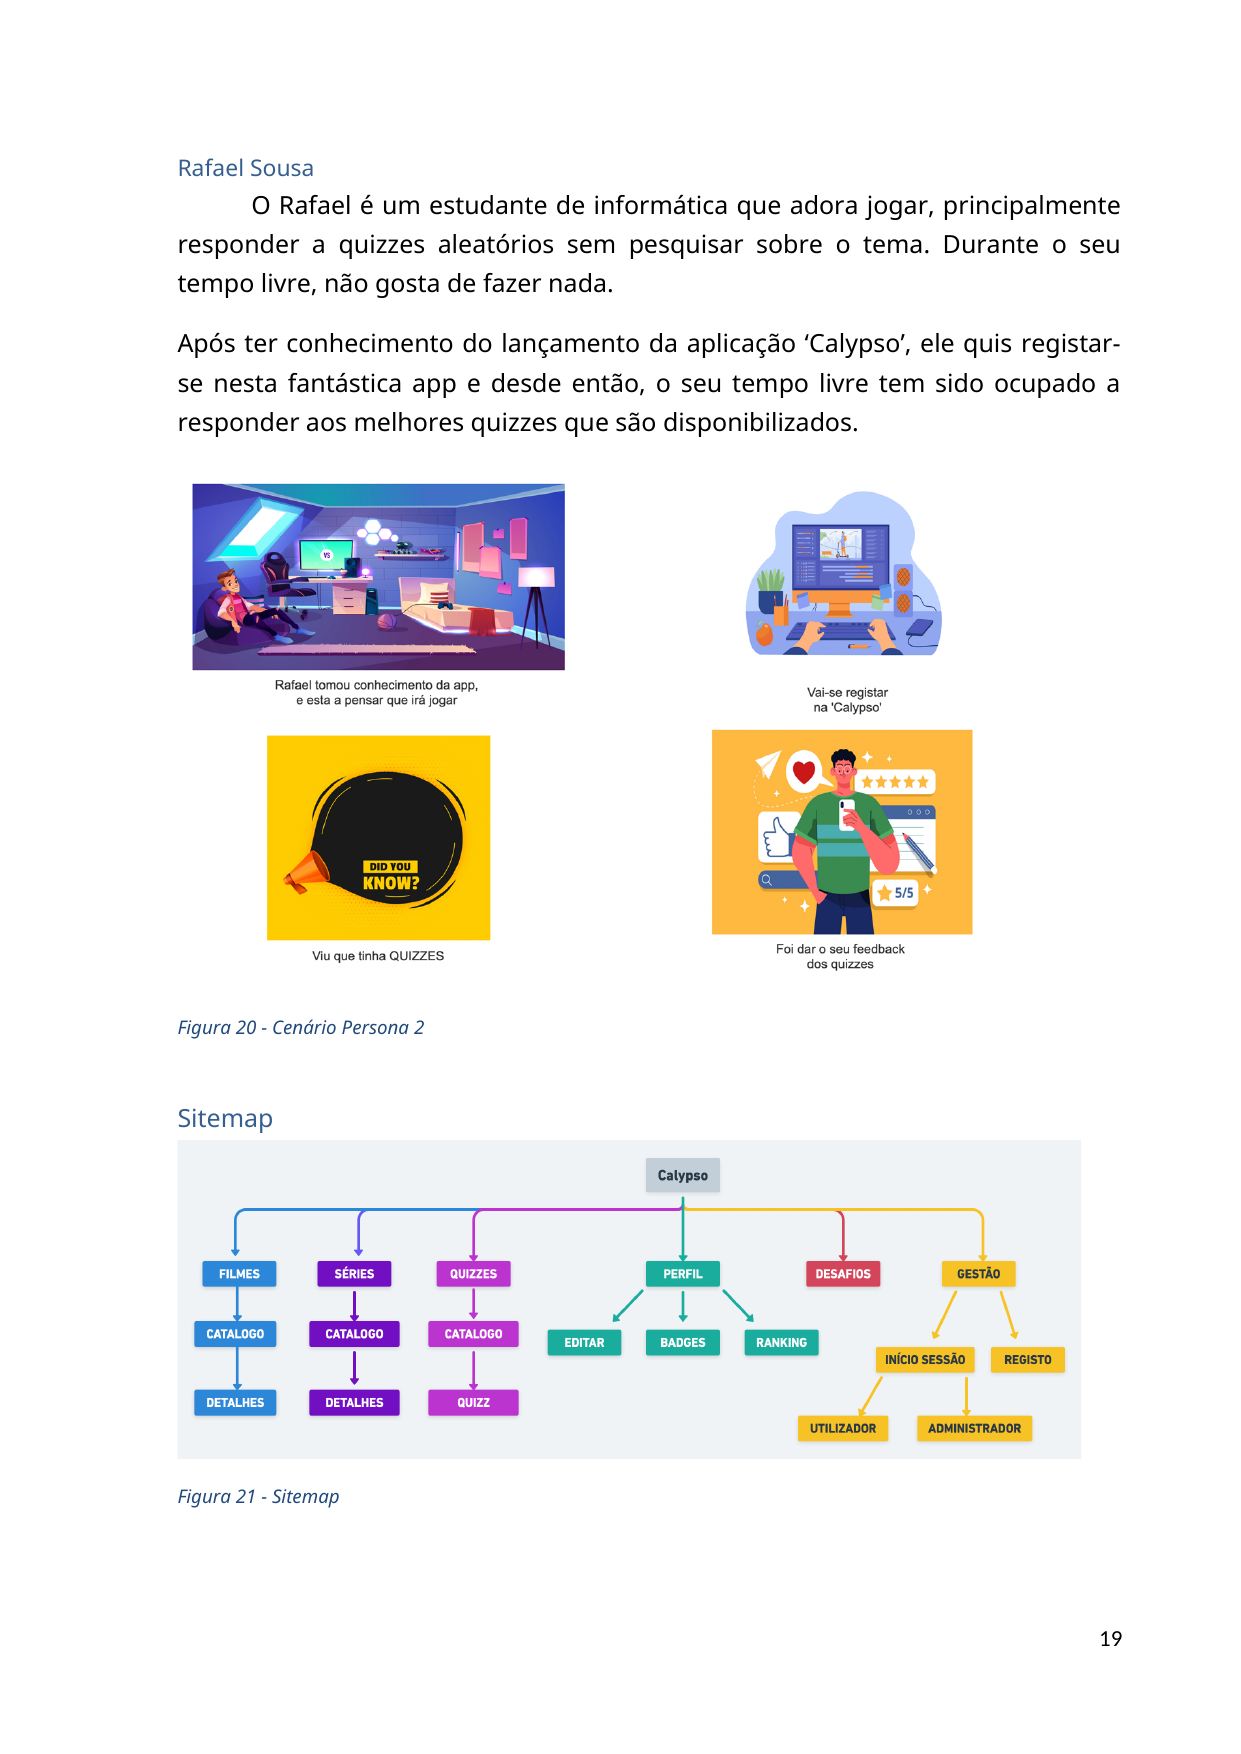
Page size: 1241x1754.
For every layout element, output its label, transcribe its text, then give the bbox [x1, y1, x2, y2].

subtitle Rafael Sousa [177, 152, 1122, 183]
picture [177, 1140, 1082, 1459]
text Figura 20 - Cenário Persona 2 [177, 1015, 1122, 1040]
text Após ter conhecimento do lançamento da aplicação ‘Calypso’, ele quis registar-se nesta fantástica app e desde então, o seu tempo livre tem sido ocupado a responder aos melhores quizzes que são disponibilizados. [177, 326, 1122, 438]
picture [177, 464, 1003, 990]
subtitle Sitemap [177, 1101, 1122, 1135]
text Figura 21 - Sitemap [177, 1484, 1122, 1509]
text O Rafael é um estudante de informática que adora jogar, principalmente responder a quizzes aleatórios sem pesquisar sobre o tema. Durante o seu tempo livre, não gosta de fazer nada. [177, 188, 1122, 300]
